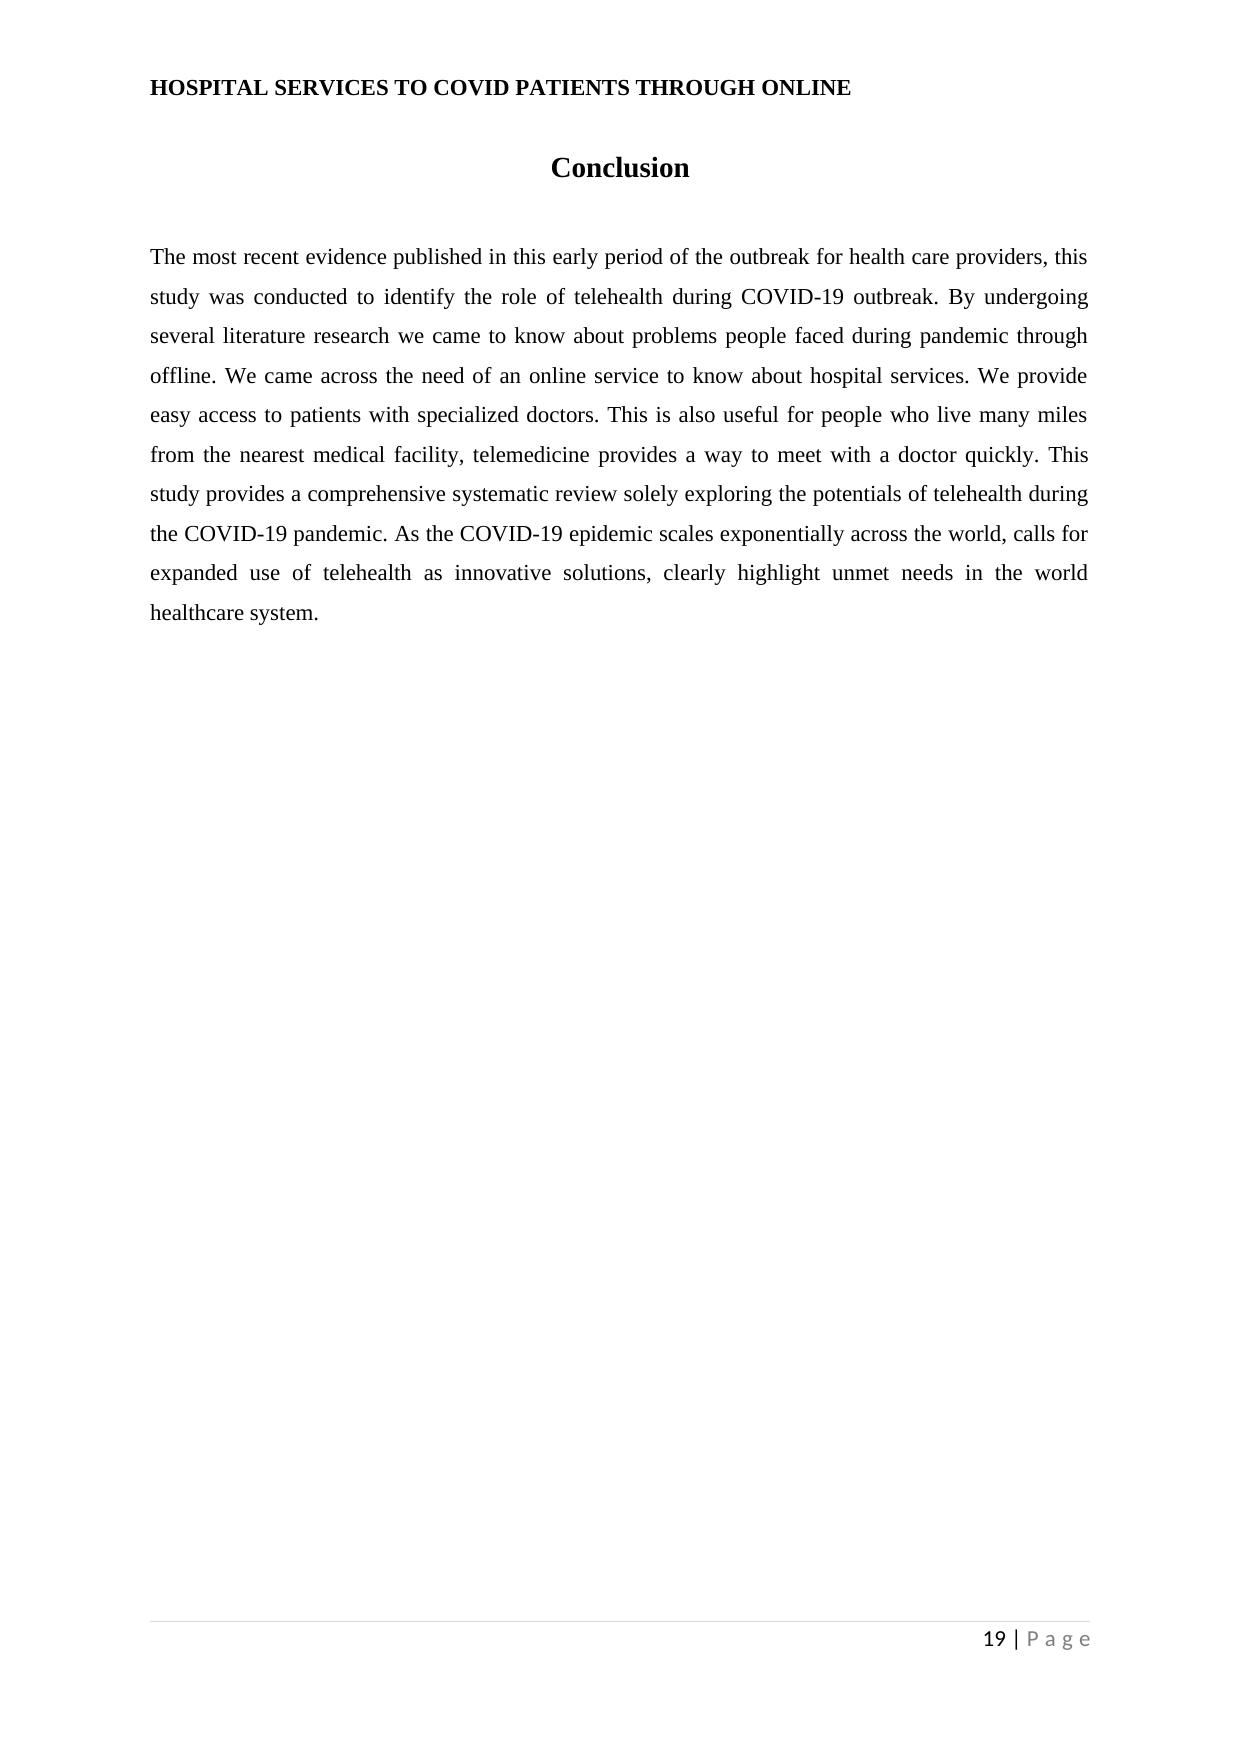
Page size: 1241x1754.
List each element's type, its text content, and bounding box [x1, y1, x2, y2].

text The most recent evidence published in this early period of the outbreak for health care providers, this study was conducted to identify the role of telehealth during COVID-19 outbreak. By undergoing several literature research we came to know about problems people faced during pandemic through offline. We came across the need of an online service to know about hospital services. We provide easy access to patients with specialized doctors. This is also useful for people who live many miles from the nearest medical facility, telemedicine provides a way to meet with a doctor quickly. This study provides a comprehensive systematic review solely exploring the potentials of telehealth during the COVID-19 pandemic. As the COVID-19 epidemic scales exponentially across the world, calls for expanded use of telehealth as innovative solutions, clearly highlight unmet needs in the world healthcare system. [150, 243, 1090, 625]
text Conclusion [150, 150, 1090, 183]
